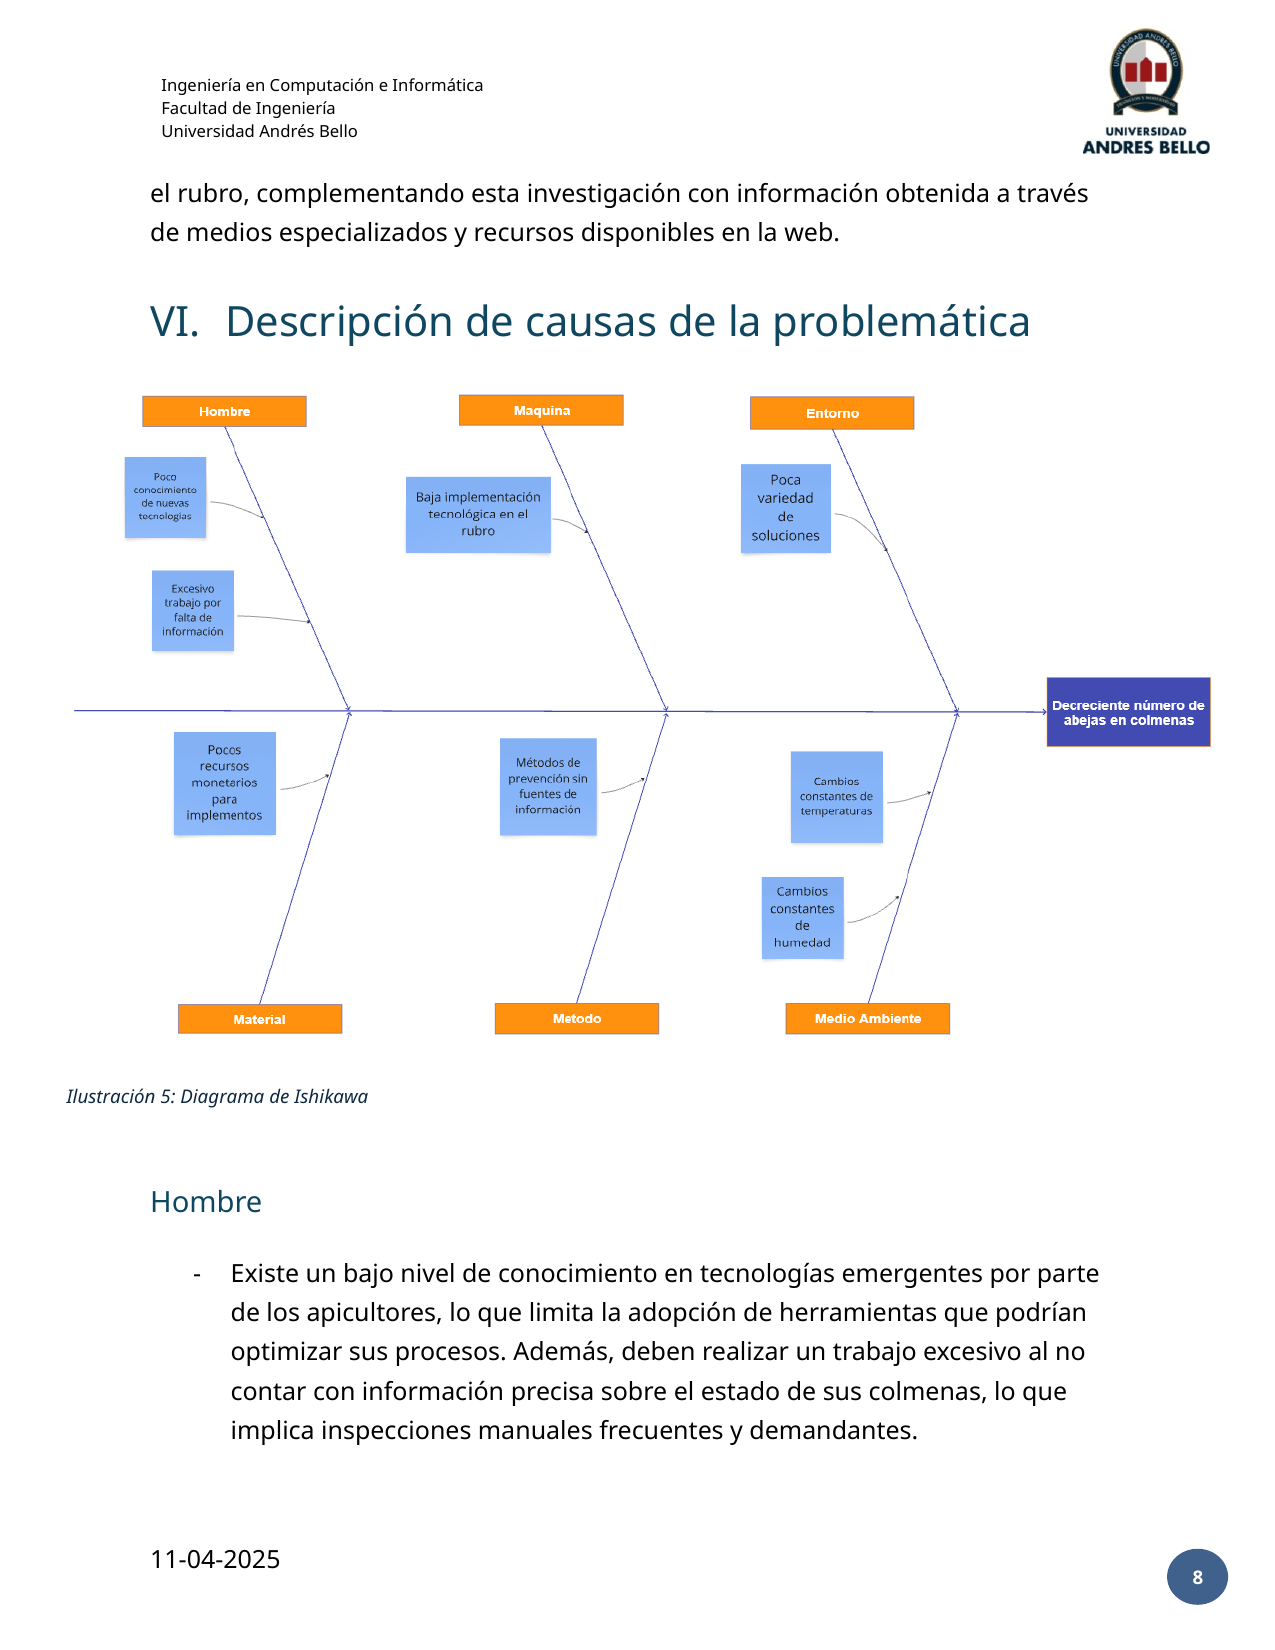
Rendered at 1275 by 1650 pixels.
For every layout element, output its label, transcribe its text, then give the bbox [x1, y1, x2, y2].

list Existe un bajo nivel de conocimiento en tecnologías emergentes por parte de los apicultores, lo que limita la adopción de herramientas que podrían optimizar sus procesos. Además, deben realizar un trabajo excesivo al no contar con información precisa sobre el estado de sus colmenas, lo que implica inspecciones manuales frecuentes y demandantes. [193, 1256, 1125, 1446]
picture [1082, 28, 1210, 154]
picture [66, 359, 1244, 1074]
subtitle Hombre [150, 1181, 1125, 1221]
subtitle Descripción de causas de la problemática [150, 292, 1125, 348]
